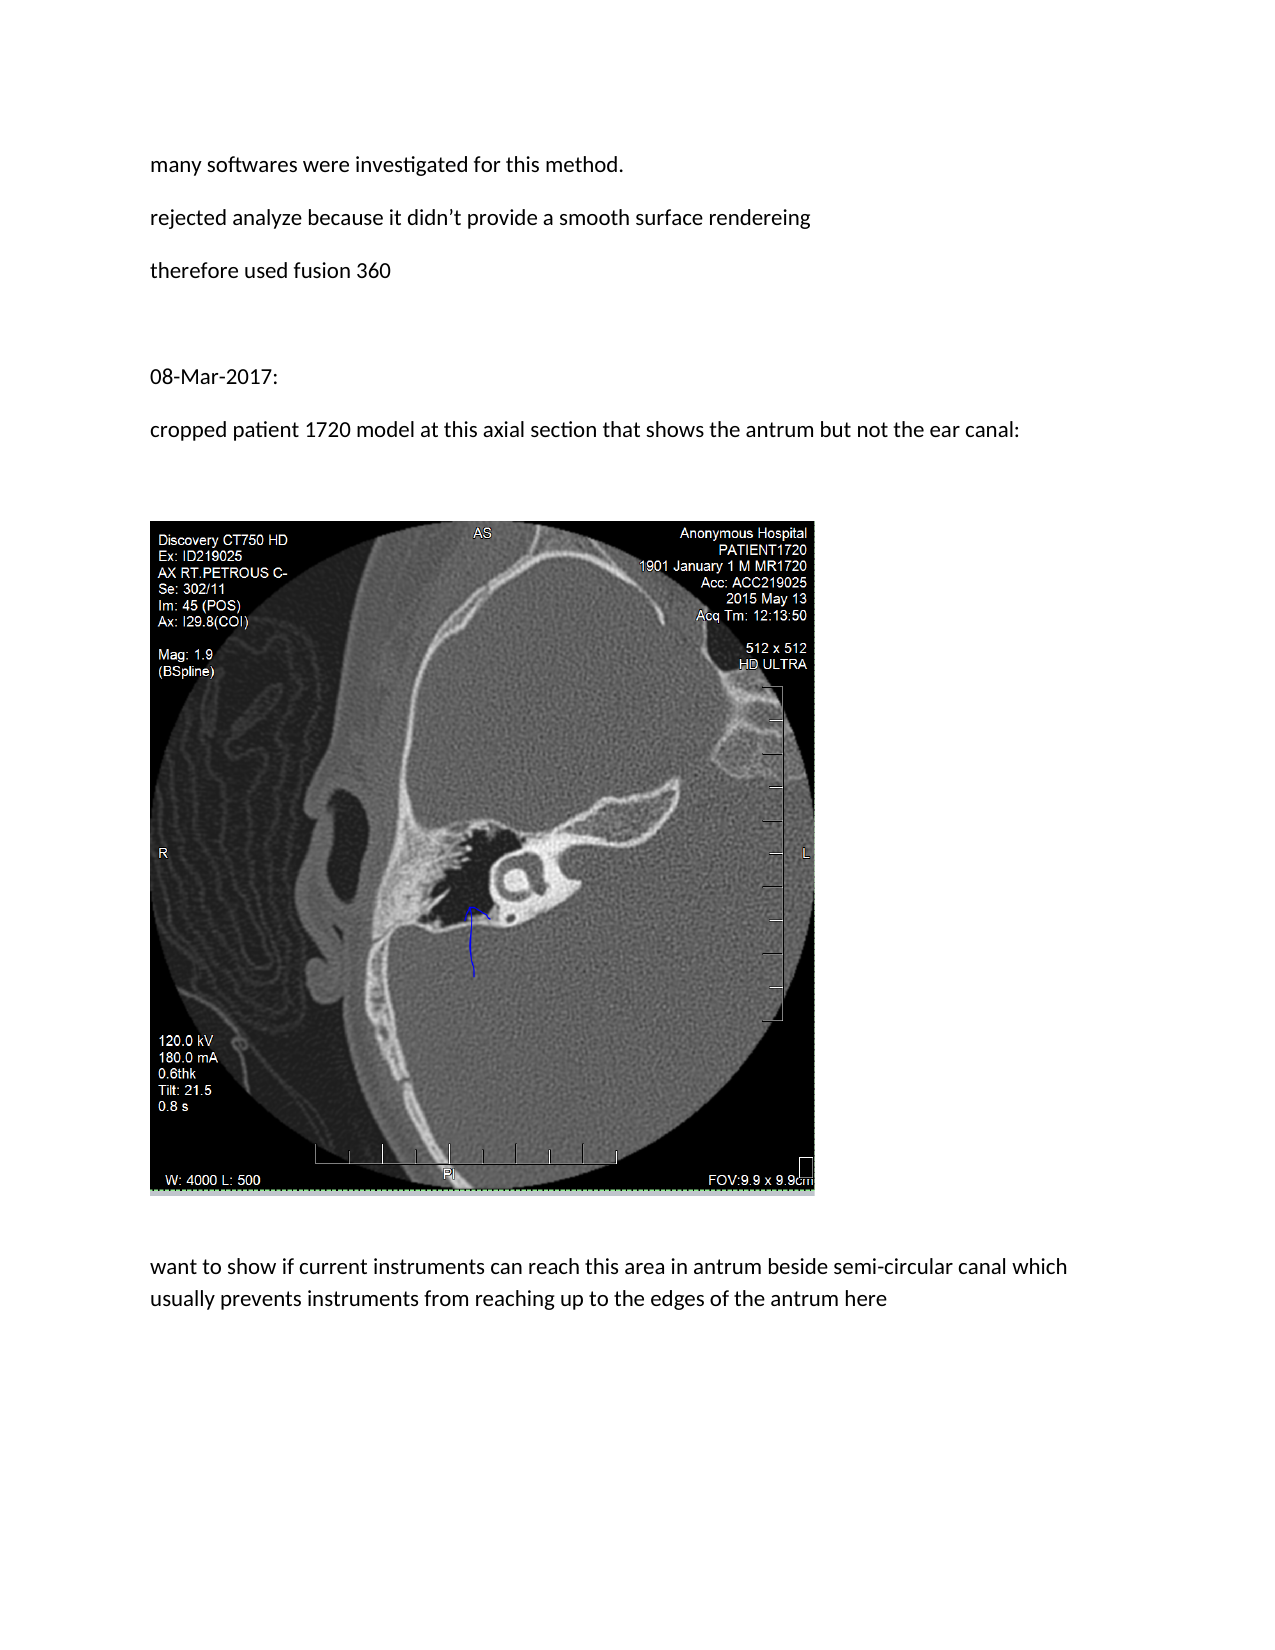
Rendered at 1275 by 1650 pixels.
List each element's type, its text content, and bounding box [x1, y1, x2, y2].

text rejected analyze because it didn’t provide a smooth surface rendereing [150, 203, 1125, 231]
text 08-Mar-2017: [150, 362, 1125, 390]
text therefore used fusion 360 [150, 256, 1125, 284]
text cropped patient 1720 model at this axial section that shows the antrum but not the ear canal: [150, 415, 1125, 443]
text want to show if current instruments can reach this area in antrum beside semi-circular canal which usually prevents instruments from reaching up to the edges of the antrum here [150, 1252, 1125, 1312]
picture [150, 521, 815, 1196]
text many softwares were investigated for this method. [150, 150, 1125, 178]
